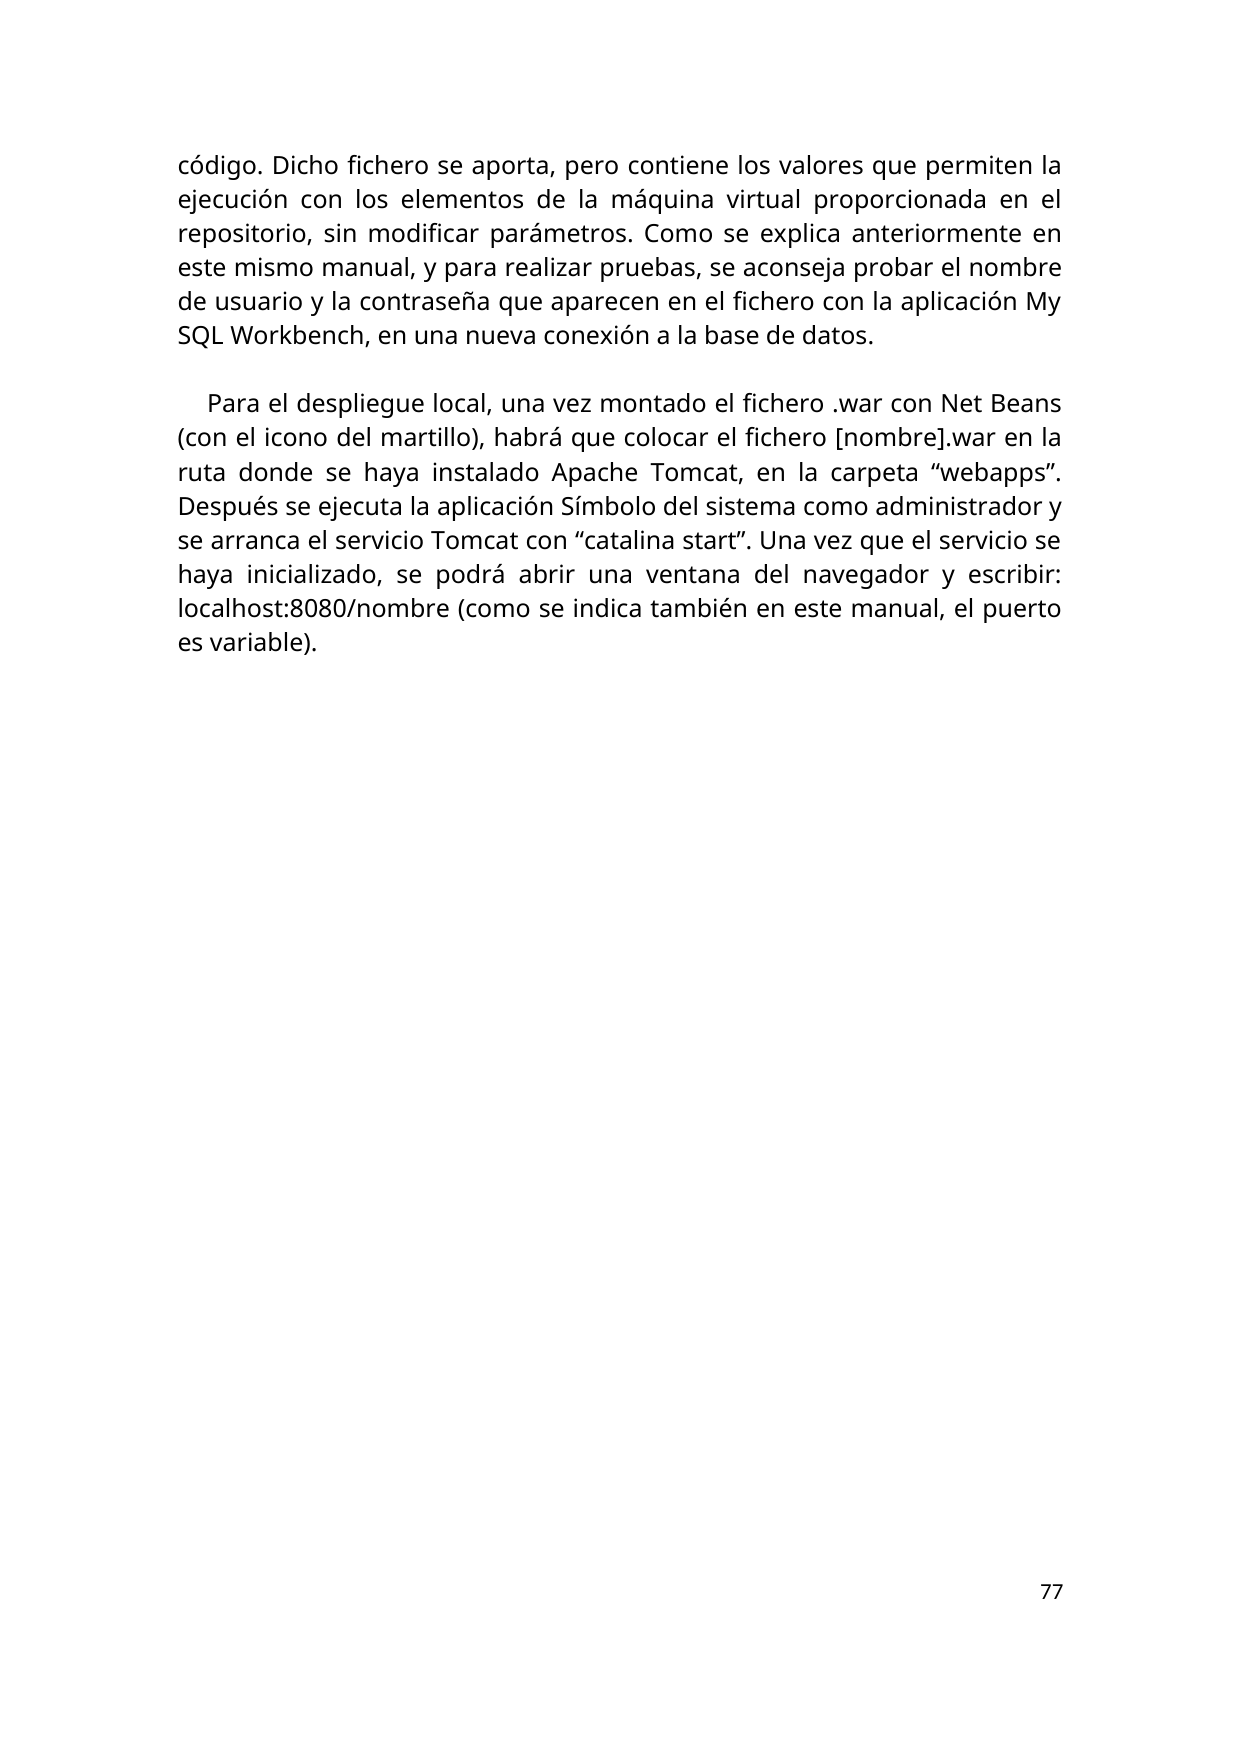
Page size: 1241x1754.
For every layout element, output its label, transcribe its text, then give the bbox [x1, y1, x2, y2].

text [177, 148, 1063, 352]
text Para el despliegue local, una vez montado el fichero .war con Net Beans (con el icono del martillo), habrá que colocar el fichero [nombre].war en la ruta donde se haya instalado Apache Tomcat, en la carpeta “webapps”. Después se ejecuta la aplicación Símbolo del sistema como administrador y se arranca el servicio Tomcat con “catalina start”. Una vez que el servicio se haya inicializado, se podrá abrir una ventana del navegador y escribir: localhost:8080/nombre (como se indica también en este manual, el puerto es variable). [177, 386, 1063, 658]
